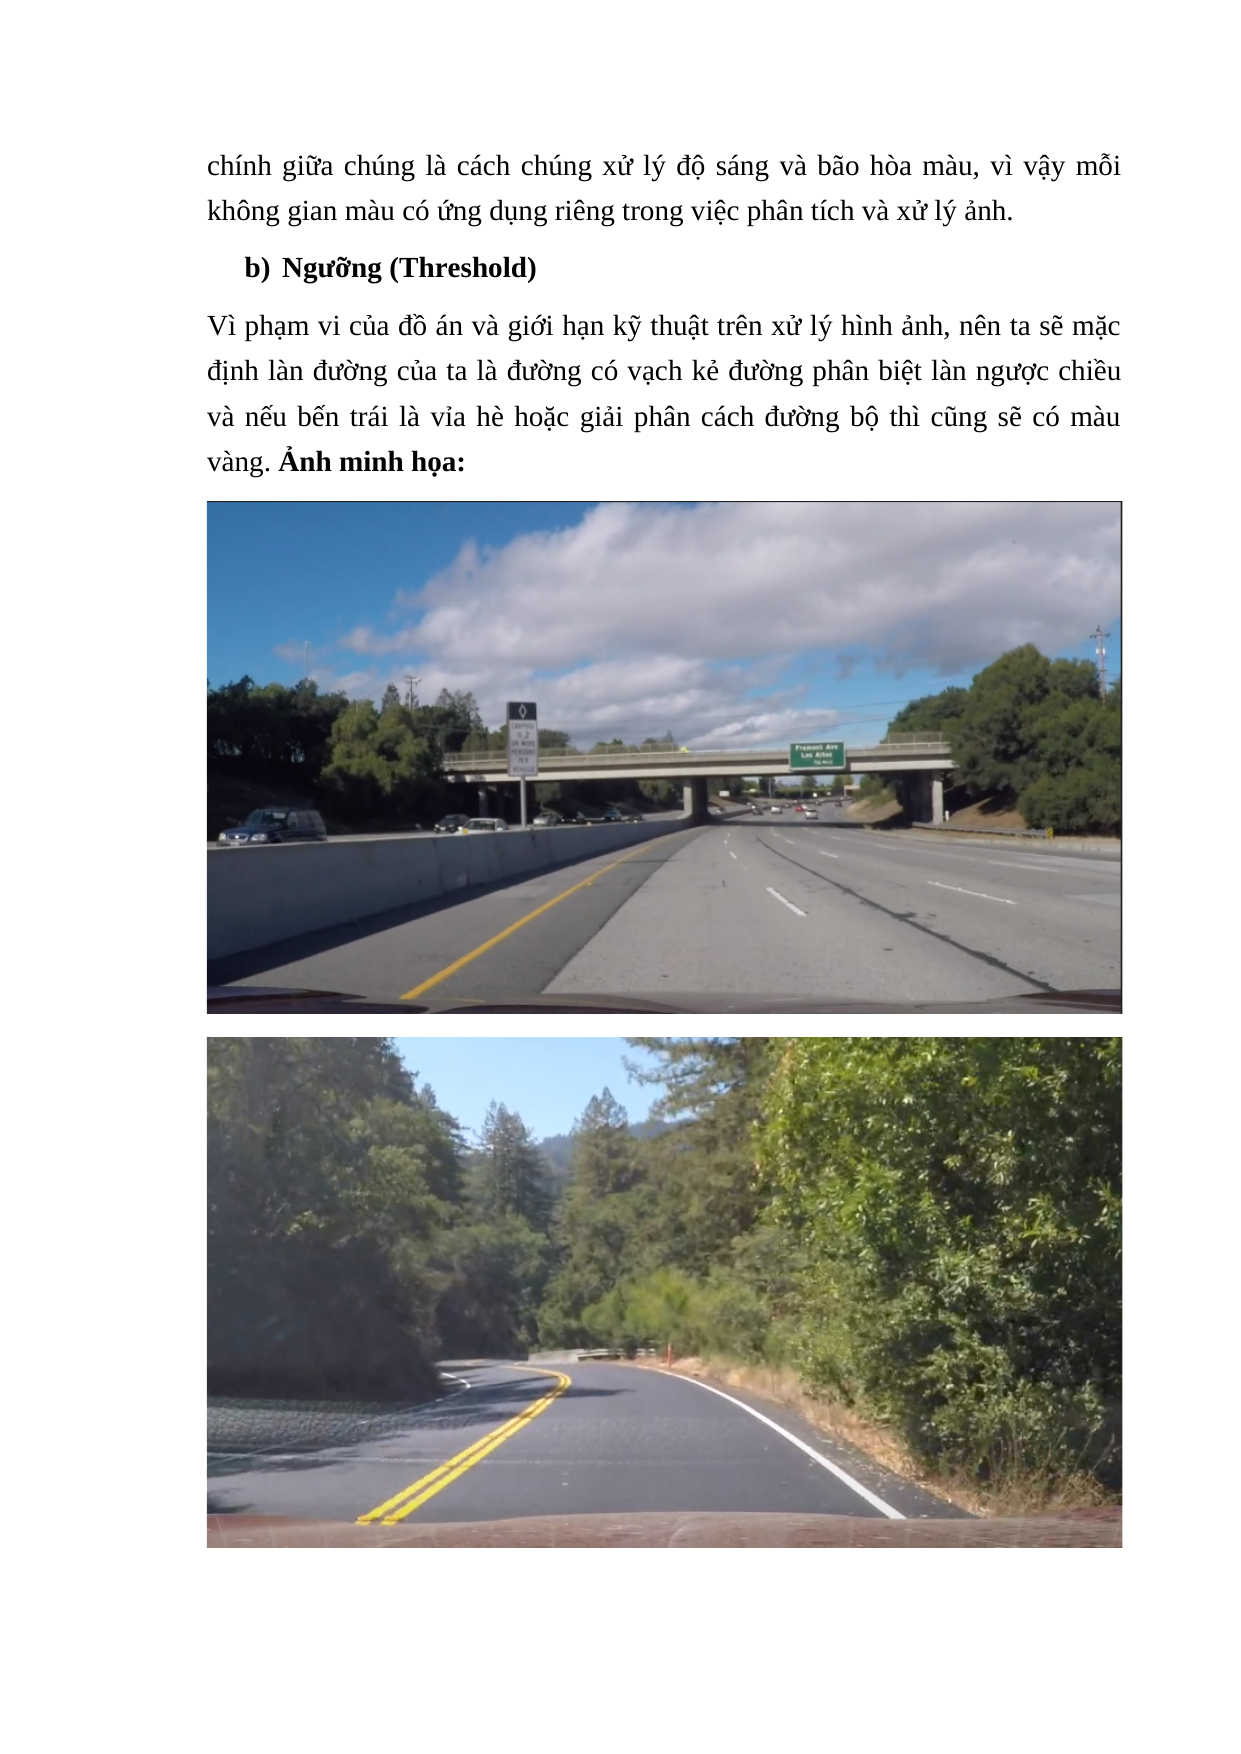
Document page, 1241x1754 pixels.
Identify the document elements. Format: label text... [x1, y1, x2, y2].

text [207, 148, 1122, 226]
picture [206, 501, 1123, 1014]
subtitle Ngưỡng (Threshold) [244, 251, 1122, 284]
text Vì phạm vi của đồ án và giới hạn kỹ thuật trên xử lý hình ảnh, nên ta sẽ mặc định làn đường của ta là đường có vạch kẻ đường phân biệt làn ngược chiều và nếu bến trái là vỉa hè hoặc giải phân cách đường bộ thì cũng sẽ có màu vàng. Ảnh minh họa: [207, 308, 1122, 477]
picture [206, 1037, 1123, 1548]
